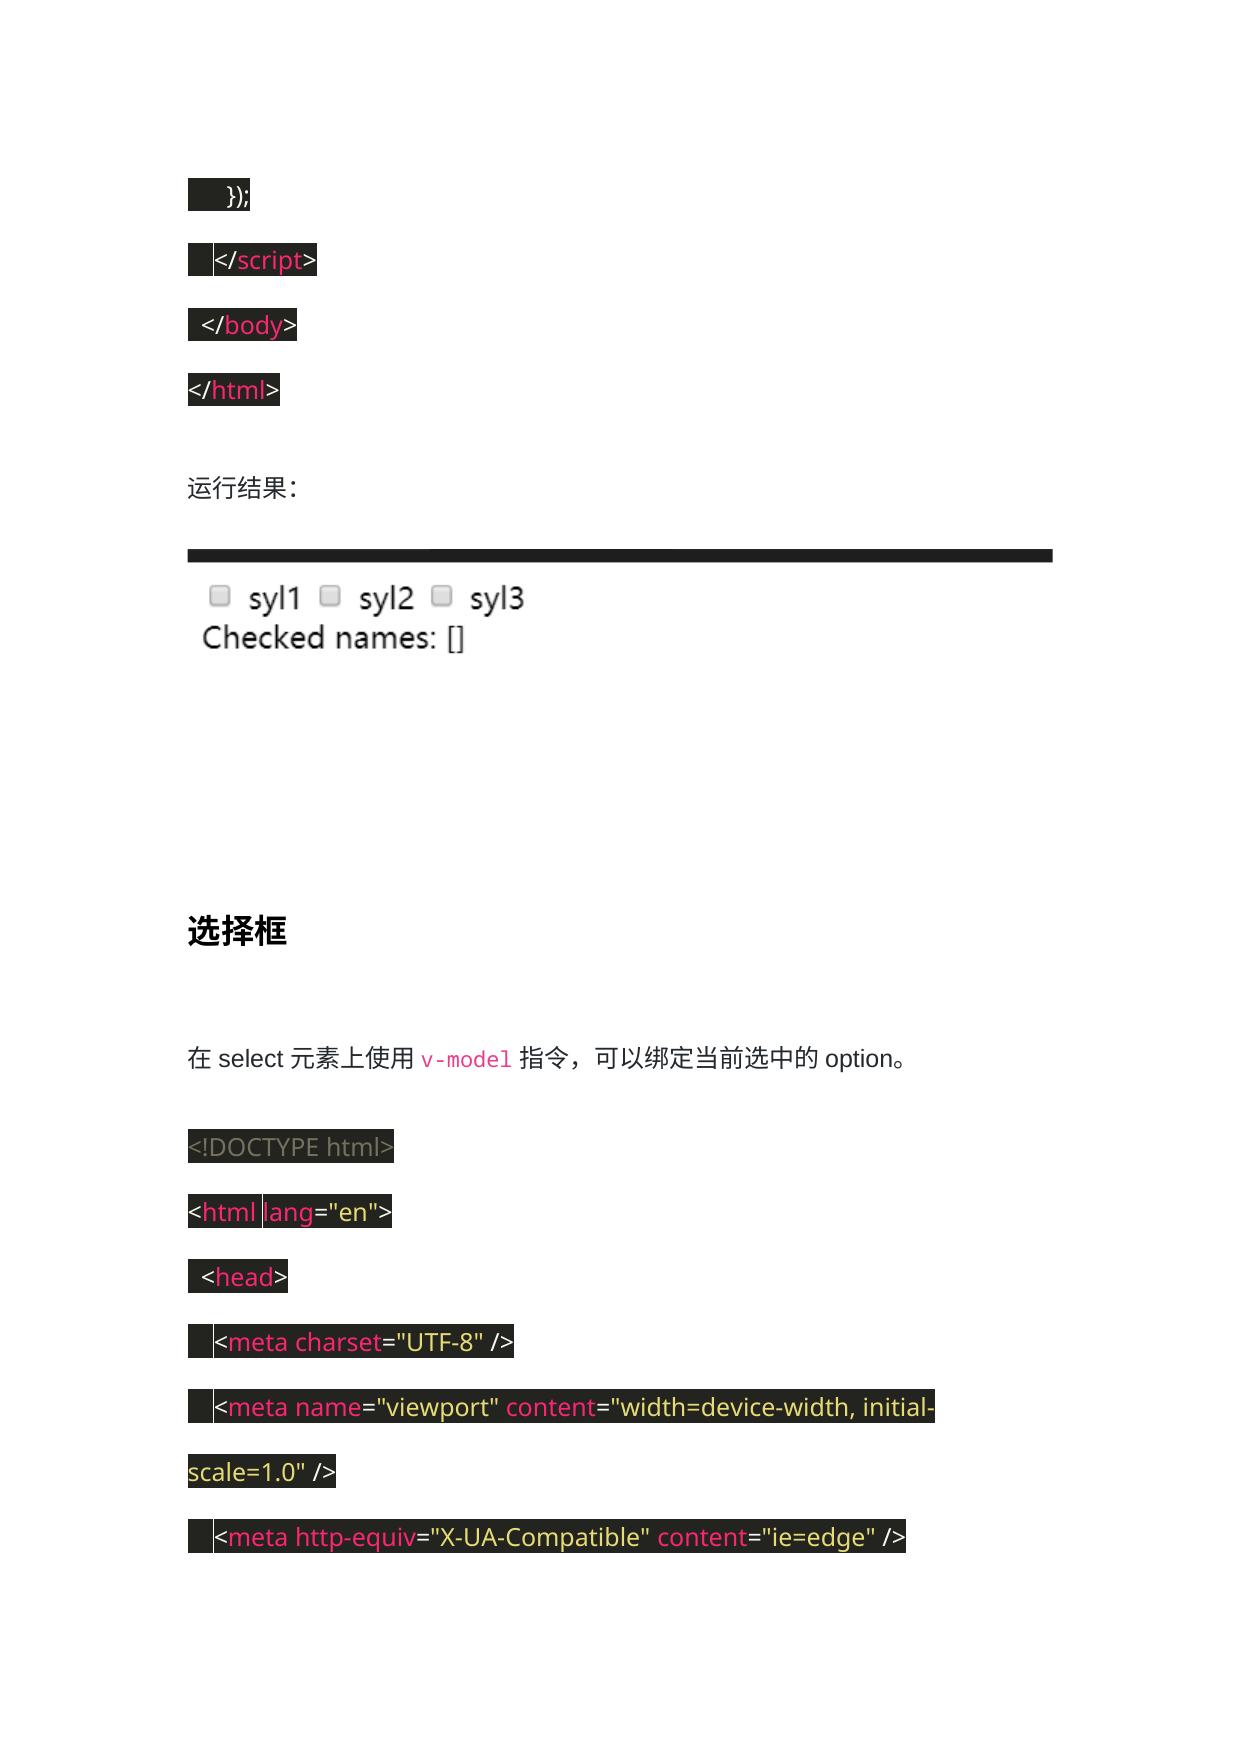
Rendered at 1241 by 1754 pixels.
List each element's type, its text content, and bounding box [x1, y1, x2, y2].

text }); [187, 162, 1053, 227]
text </script> [187, 227, 1053, 292]
text </body> [187, 292, 1053, 357]
text <meta name="viewport" content="width=device-width, initial-scale=1.0" /> [187, 1374, 1053, 1504]
text <!DOCTYPE html> [187, 1114, 1053, 1179]
text <head> [187, 1244, 1053, 1309]
text 在 select 元素上使用v-model 指令，可以绑定当前选中的 option。 [187, 1024, 1053, 1089]
text <meta http-equiv="X-UA-Compatible" content="ie=edge" /> [187, 1504, 1053, 1569]
text <html lang="en"> [187, 1179, 1053, 1244]
subtitle 选择框 [187, 897, 1053, 962]
text 运行结果： [187, 454, 1053, 519]
text <meta charset="UTF-8" /> [187, 1309, 1053, 1374]
text </html> [187, 357, 1053, 422]
picture [187, 549, 1053, 865]
